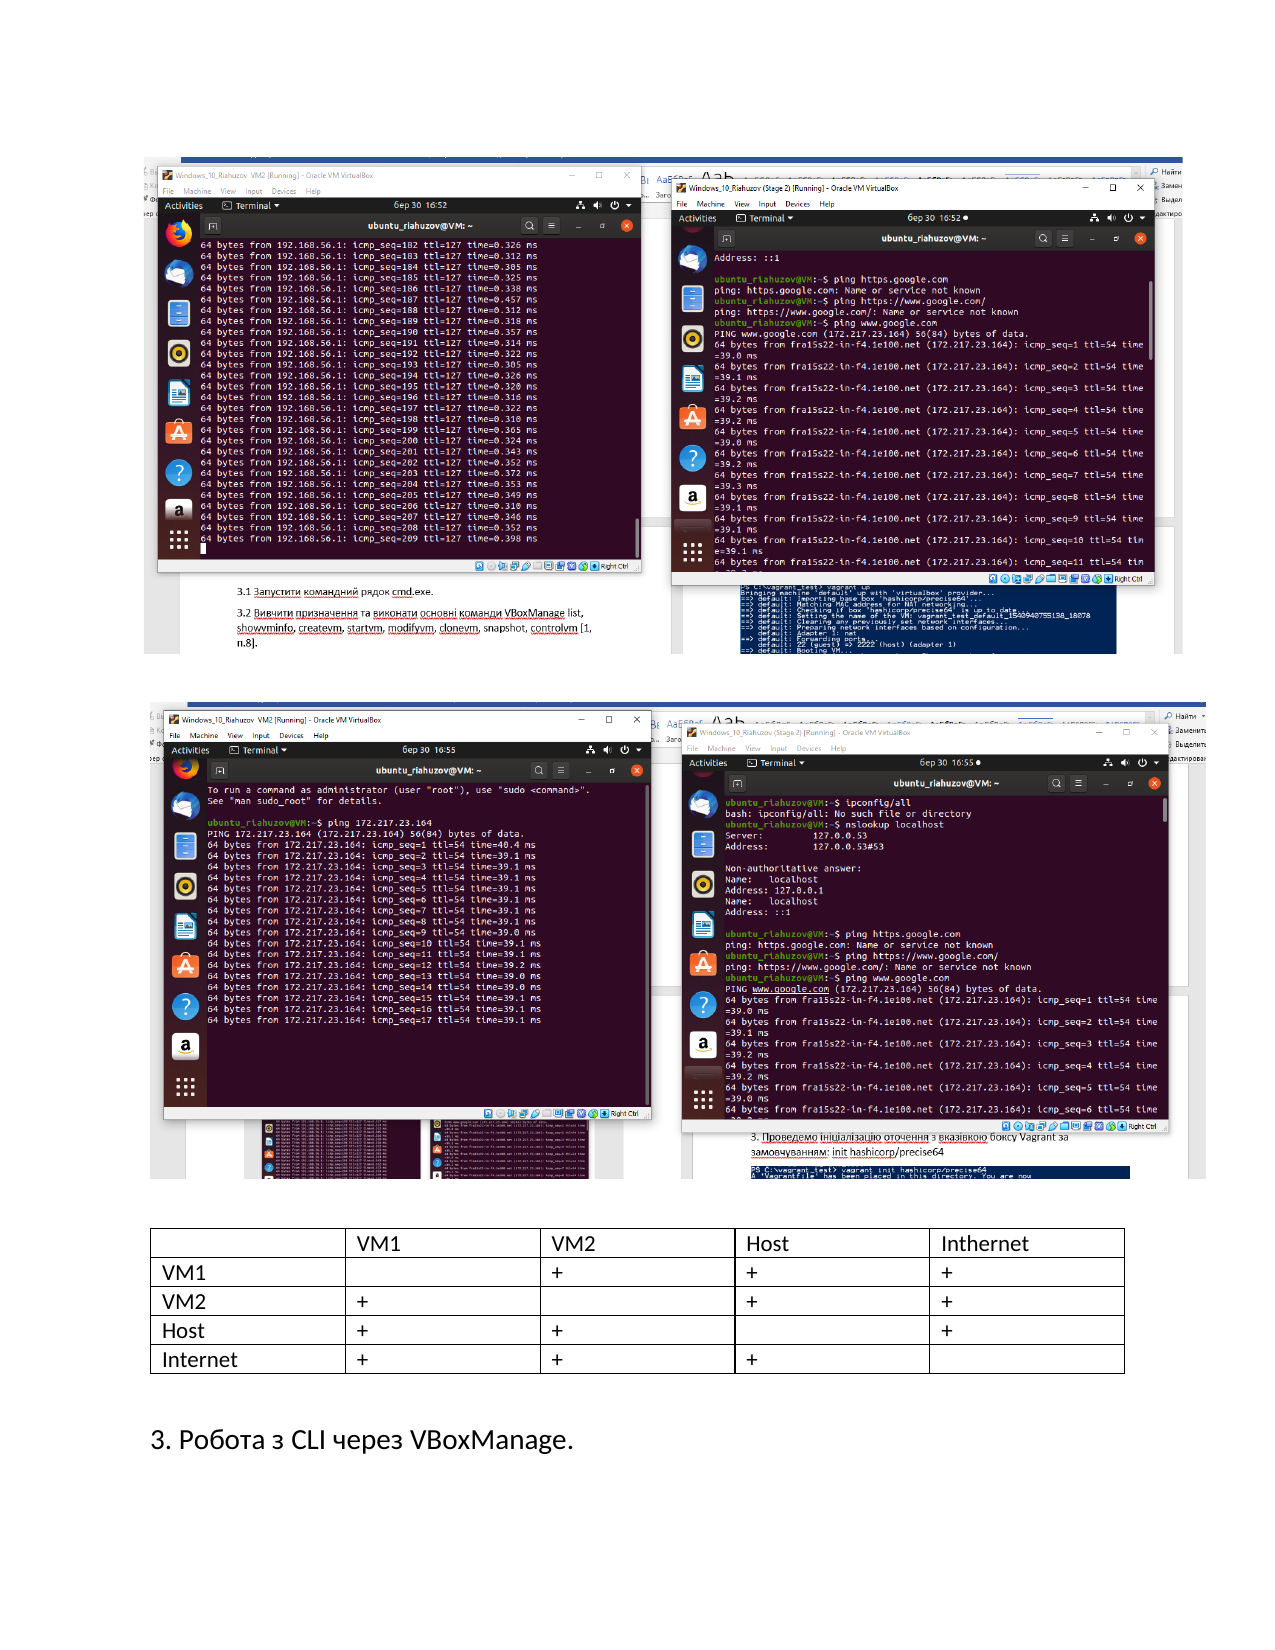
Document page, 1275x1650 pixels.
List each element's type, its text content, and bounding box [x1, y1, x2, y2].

table_cell + [736, 1345, 929, 1373]
table_header VM2 [541, 1229, 734, 1257]
text 3. Робота з CLI через VBoxManage. [150, 1421, 1125, 1457]
table_cell + [541, 1258, 734, 1286]
table_cell + [930, 1316, 1124, 1344]
table_header [151, 1229, 345, 1257]
table_header VM1 [346, 1229, 540, 1257]
table_header Host [736, 1229, 929, 1257]
table_cell [541, 1287, 734, 1315]
table_header Inthernet [930, 1229, 1124, 1257]
table_cell + [930, 1287, 1124, 1315]
table_cell + [541, 1316, 734, 1344]
table_cell + [541, 1345, 734, 1373]
table_cell + [736, 1287, 929, 1315]
table_cell Host [151, 1316, 345, 1344]
table_cell + [346, 1287, 540, 1315]
picture [143, 157, 1183, 654]
table_cell [736, 1316, 929, 1344]
table_cell + [346, 1316, 540, 1344]
table_cell VM1 [151, 1258, 345, 1286]
table_cell Internet [151, 1345, 345, 1373]
table_cell [346, 1258, 540, 1286]
table_cell [930, 1345, 1124, 1373]
table_cell VM2 [151, 1287, 345, 1315]
table_cell + [346, 1345, 540, 1373]
picture [150, 702, 1206, 1179]
table_cell + [736, 1258, 929, 1286]
table_cell + [930, 1258, 1124, 1286]
